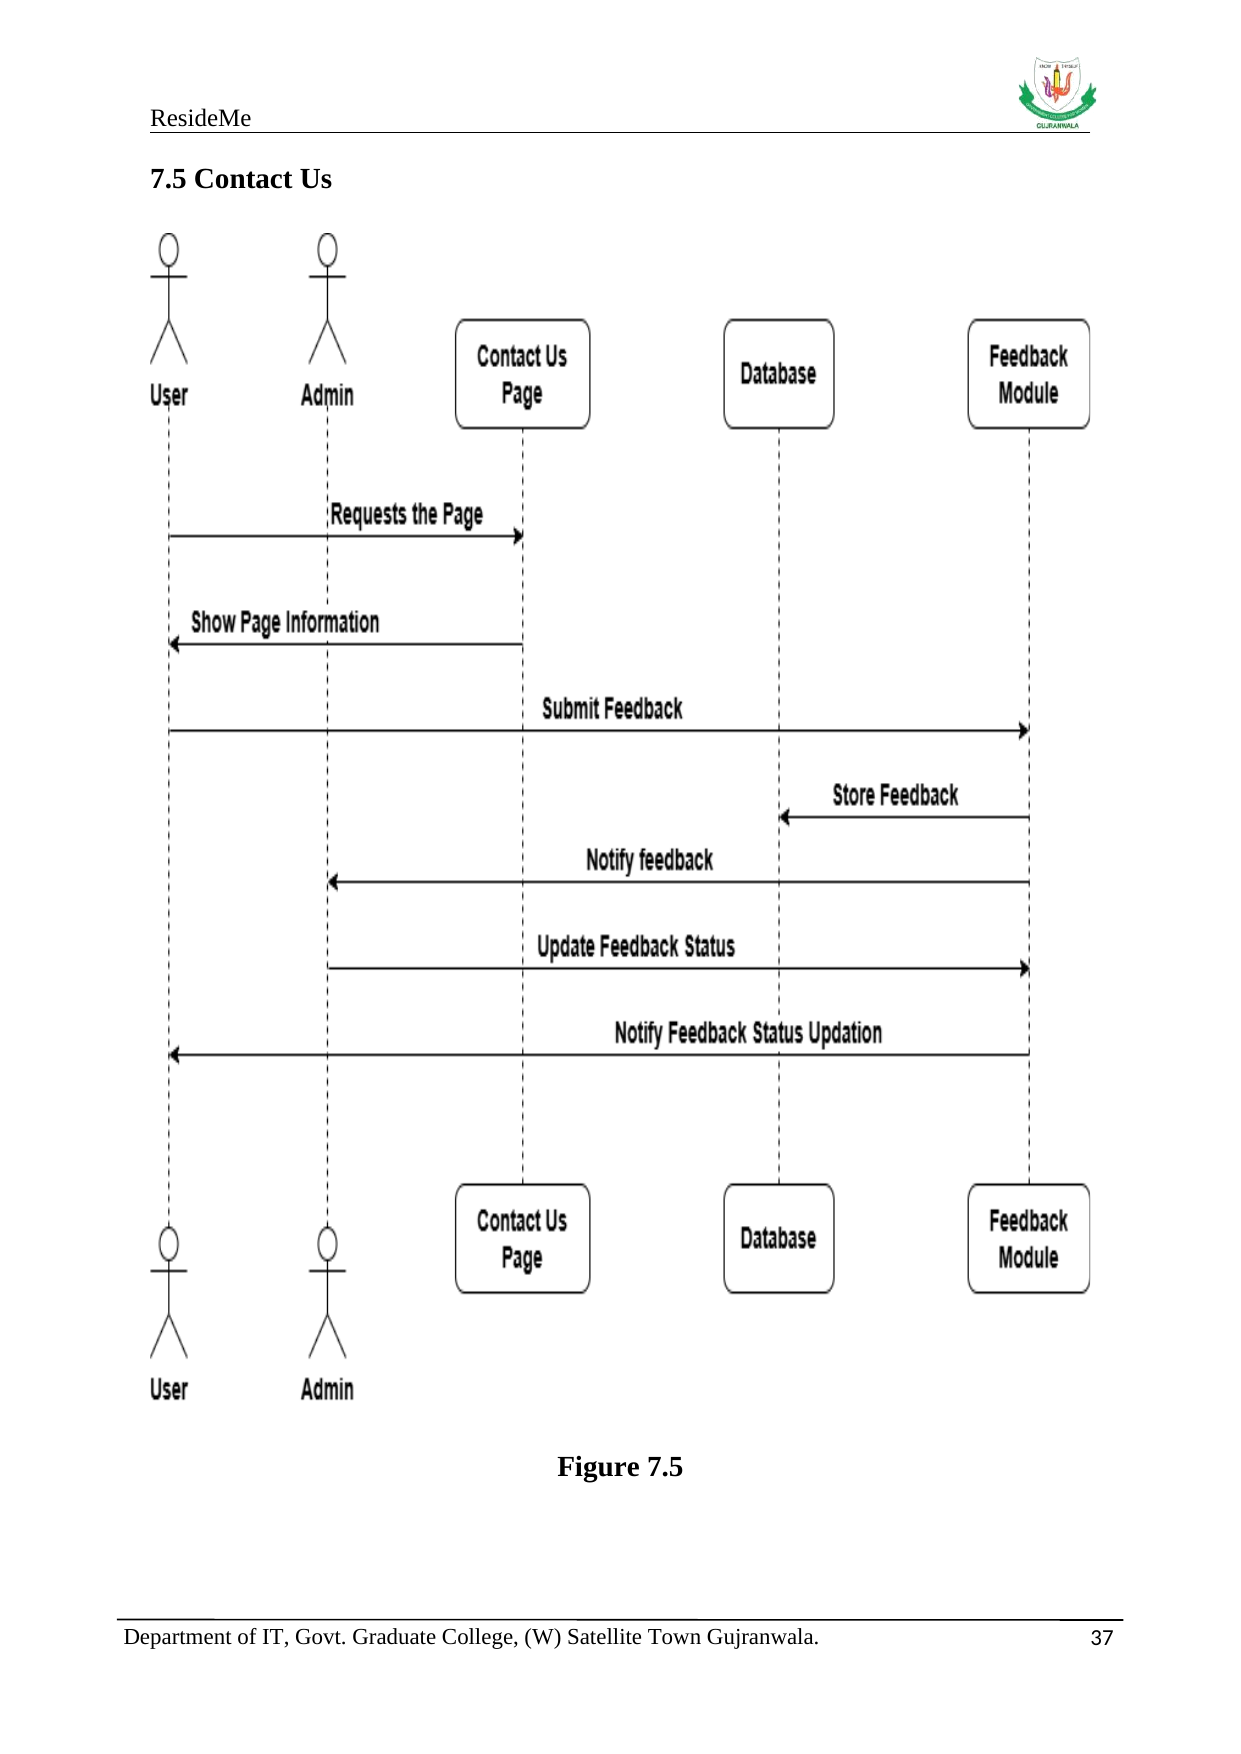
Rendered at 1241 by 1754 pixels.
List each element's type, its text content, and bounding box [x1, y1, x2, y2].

picture [150, 233, 1091, 1411]
subtitle 7.5 Contact Us [150, 161, 1090, 194]
text Figure 7.5 [150, 1449, 1090, 1483]
picture [1018, 57, 1097, 130]
